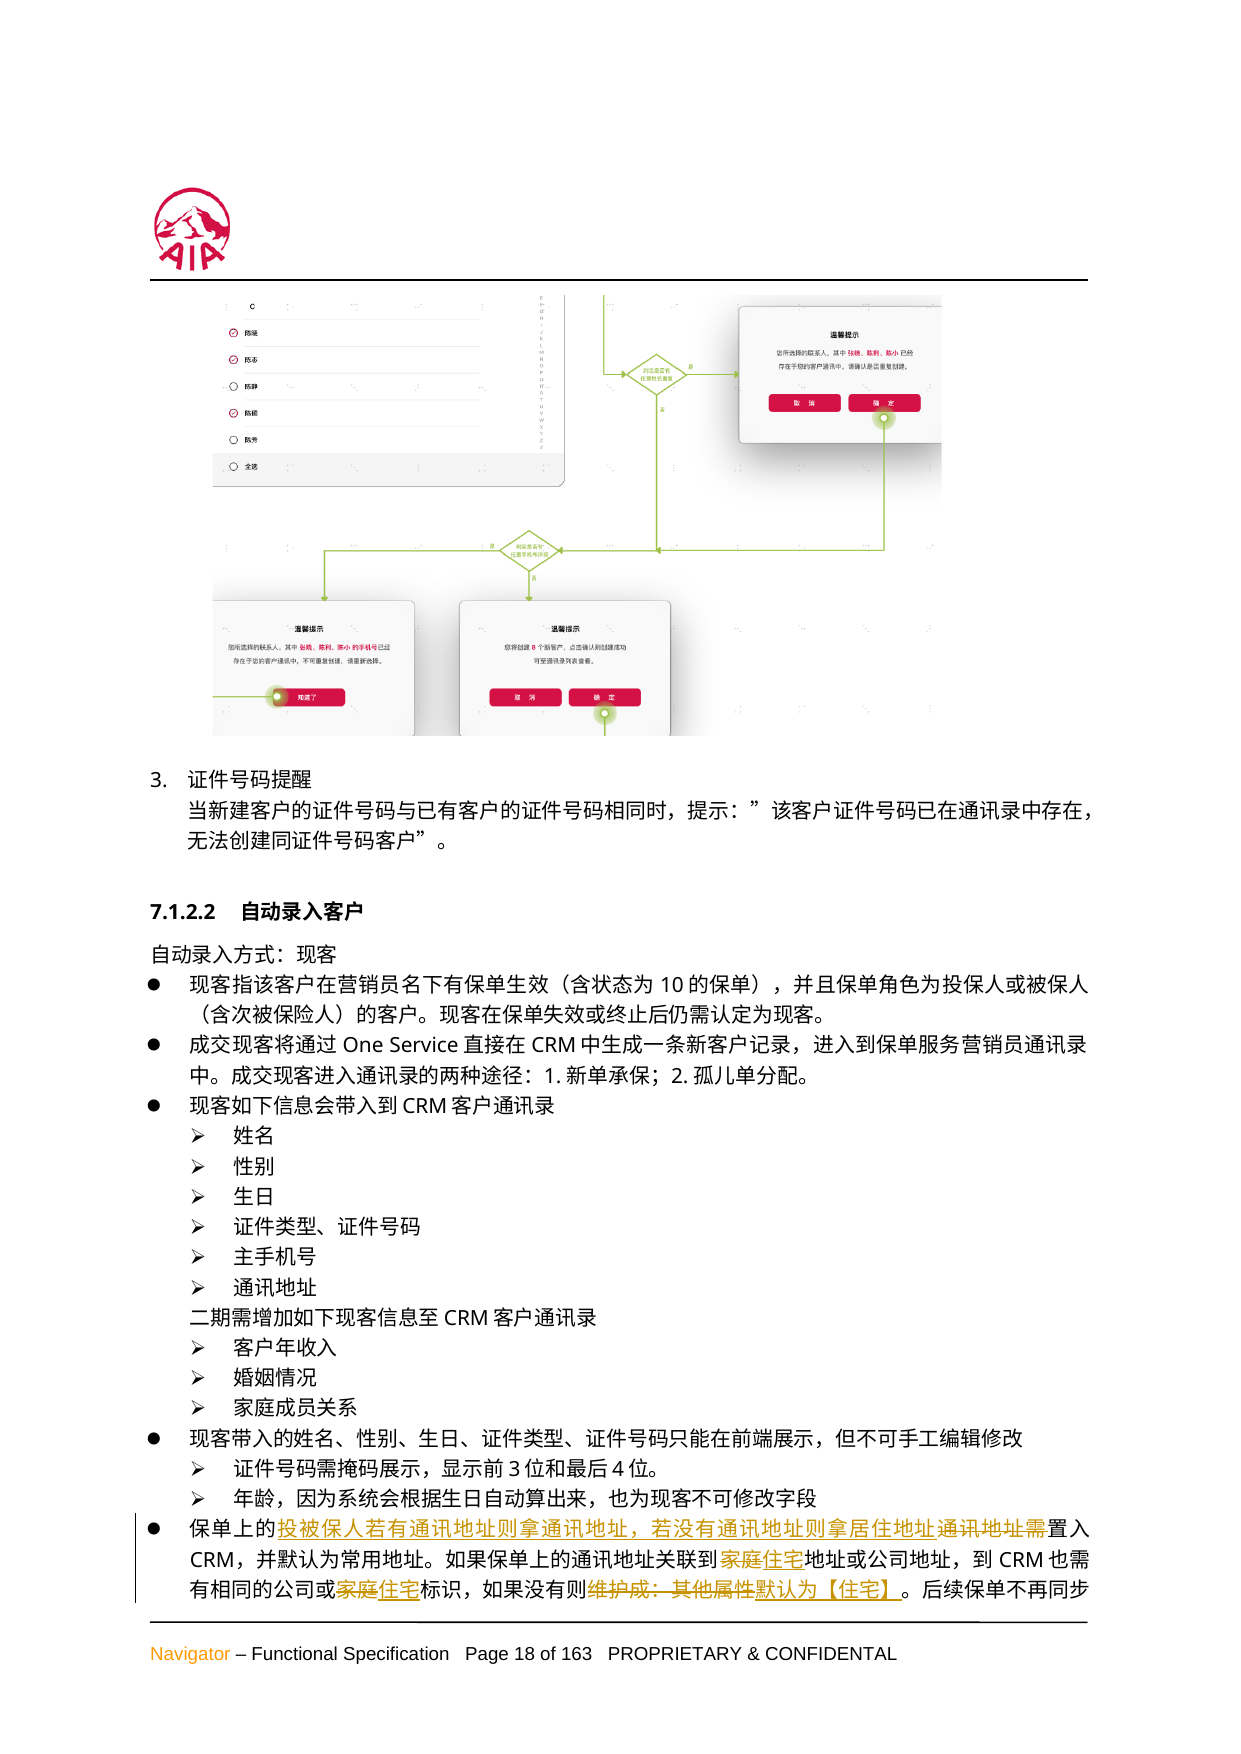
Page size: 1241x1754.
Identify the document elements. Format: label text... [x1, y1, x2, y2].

list 通讯地址 [189, 1271, 1090, 1301]
list 主手机号 [189, 1241, 1090, 1271]
text 当新建客户的证件号码与已有客户的证件号码相同时，提示：”该客户证件号码已在通讯录中存在，无法创建同证件号码客户”。 [187, 794, 1090, 854]
text 二期需增加如下现客信息至CRM客户通讯录 [189, 1301, 1090, 1331]
list 现客指该客户在营销员名下有保单生效（含状态为10的保单），并且保单角色为投保人或被保人（含次被保险人）的客户。现客在保单失效或终止后仍需认定为现客。 [146, 968, 1090, 1029]
list 姓名 [189, 1120, 1090, 1150]
list 性别 [189, 1150, 1090, 1180]
list 保单上的置入CRM，并默认为常用地址。如果保单上的通讯地址关联到地址或公司地址，到CRM也需有相同的公司或标识，如果没有则。后续保单不再同步地址，也就是仅第一张保单地址信息初始化用。 [146, 1513, 1090, 1603]
subtitle 自动录入客户 [150, 895, 1090, 926]
list 证件号码提醒 [150, 763, 1090, 794]
list 现客如下信息会带入到CRM客户通讯录 [146, 1089, 1090, 1120]
picture [150, 187, 234, 271]
list 证件类型、证件号码 [189, 1210, 1090, 1241]
list 生日 [189, 1180, 1090, 1210]
list 年龄，因为系统会根据生日自动算出来，也为现客不可修改字段 [189, 1482, 1090, 1513]
list 家庭成员关系 [189, 1392, 1090, 1422]
text 自动录入方式：现客 [150, 938, 1090, 968]
list 客户年收入 [189, 1331, 1090, 1361]
list 证件号码需掩码展示，显示前3位和最后4位。 [189, 1452, 1090, 1482]
list 成交现客将通过One Service直接在CRM中生成一条新客户记录，进入到保单服务营销员通讯录中。成交现客进入通讯录的两种途径：1. 新单承保；2. 孤儿单分配。 [146, 1029, 1090, 1089]
list 现客带入的姓名、性别、生日、证件类型、证件号码只能在前端展示，但不可手工编辑修改 [146, 1422, 1090, 1452]
picture [212, 295, 942, 736]
list 婚姻情况 [189, 1361, 1090, 1392]
